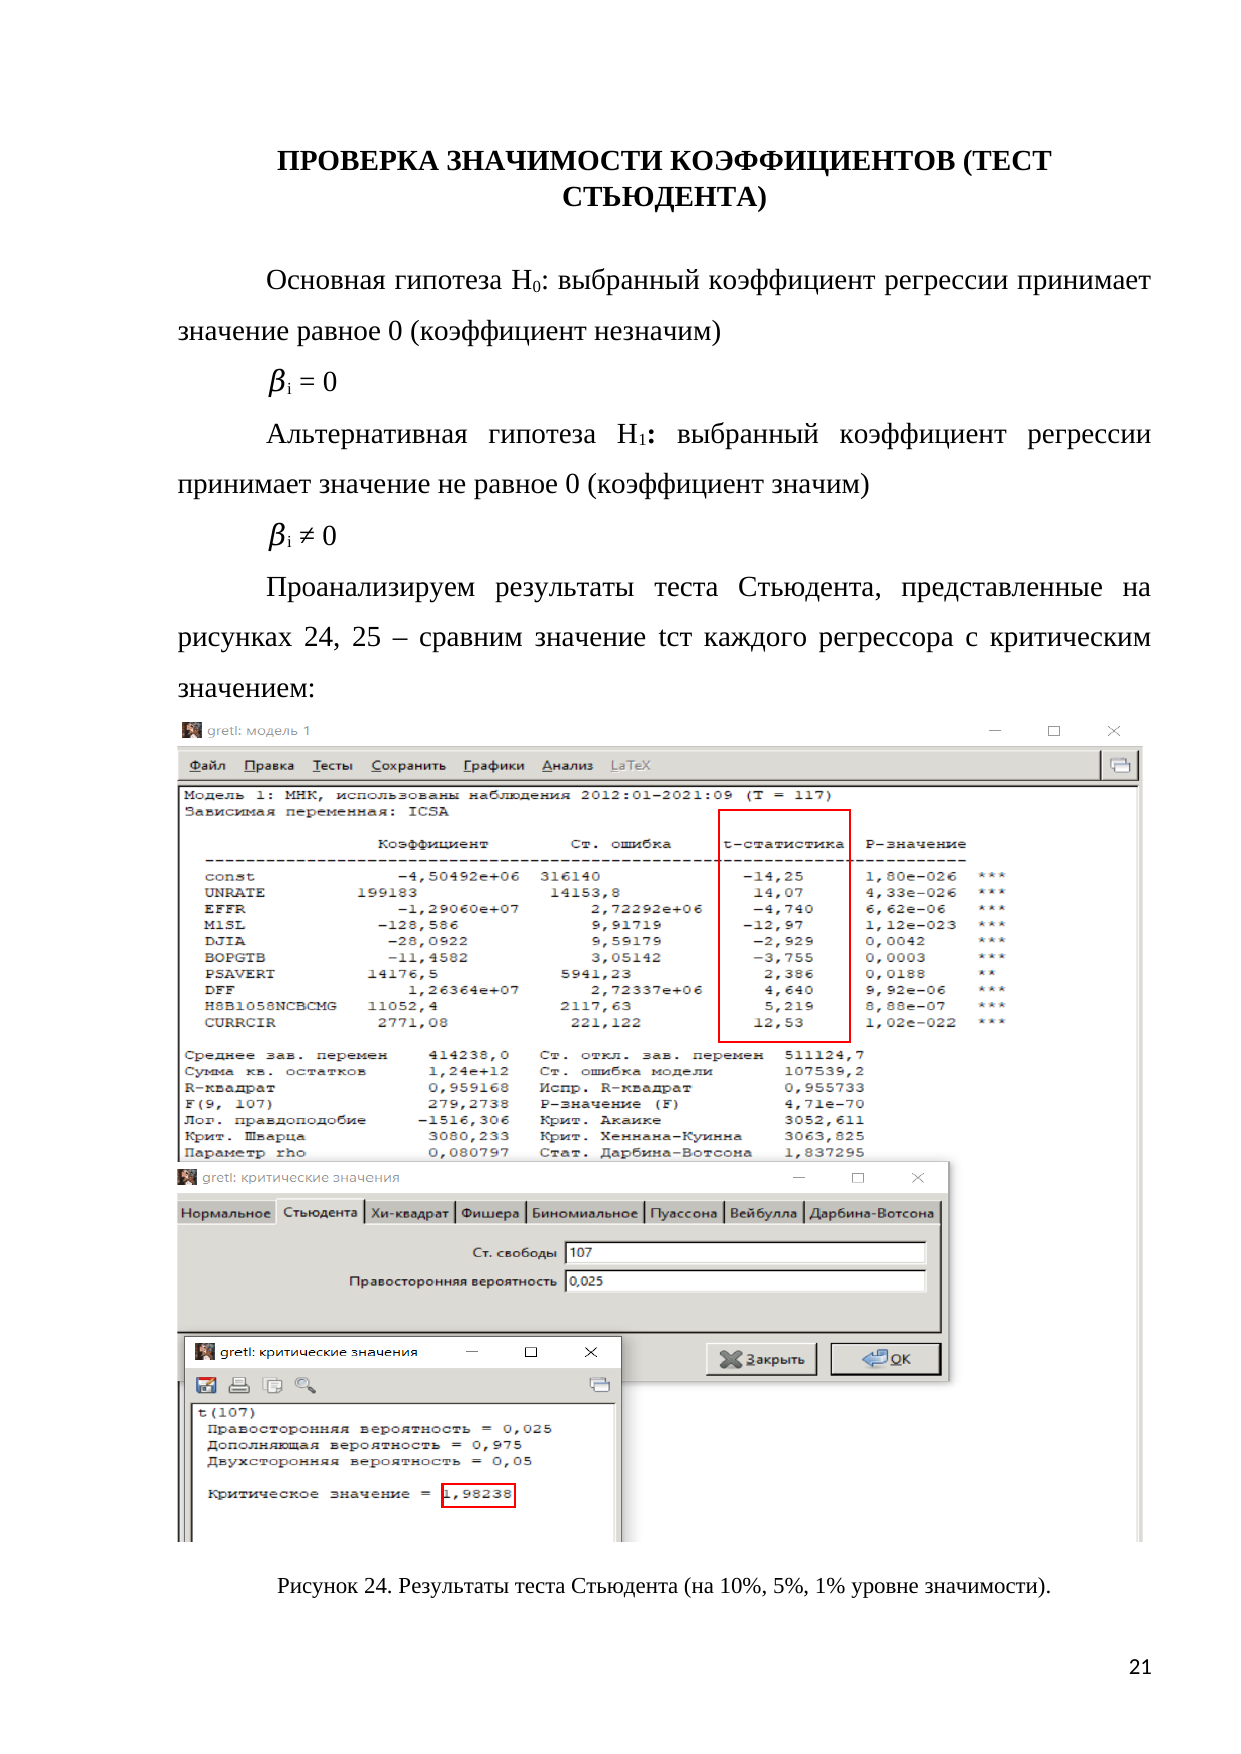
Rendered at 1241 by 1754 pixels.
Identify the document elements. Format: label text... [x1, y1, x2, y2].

text Альтернативная гипотеза H1: выбранный коэффициент регрессии принимает значение не равное 0 (коэффициент значим) [177, 416, 1152, 499]
text 𝛽i ≠ 0 [177, 516, 1152, 552]
text Проанализируем результаты теста Стьюдента, представленные на рисунках 24, 25 – сравним значение tст каждого регрессора с критическим значением: [177, 569, 1152, 703]
picture [177, 720, 1143, 1542]
subtitle ПРОВЕРКА ЗНАЧИМОСТИ КОЭФФИЦИЕНТОВ (ТЕСТ СТЬЮДЕНТА) [177, 143, 1152, 213]
text 𝛽i = 0 [177, 363, 1152, 398]
text Рисунок 24. Результаты теста Стьюдента (на 10%, 5%, 1% уровне значимости). [177, 1572, 1152, 1598]
text Основная гипотеза H0: выбранный коэффициент регрессии принимает значение равное 0 (коэффициент незначим) [177, 262, 1152, 346]
